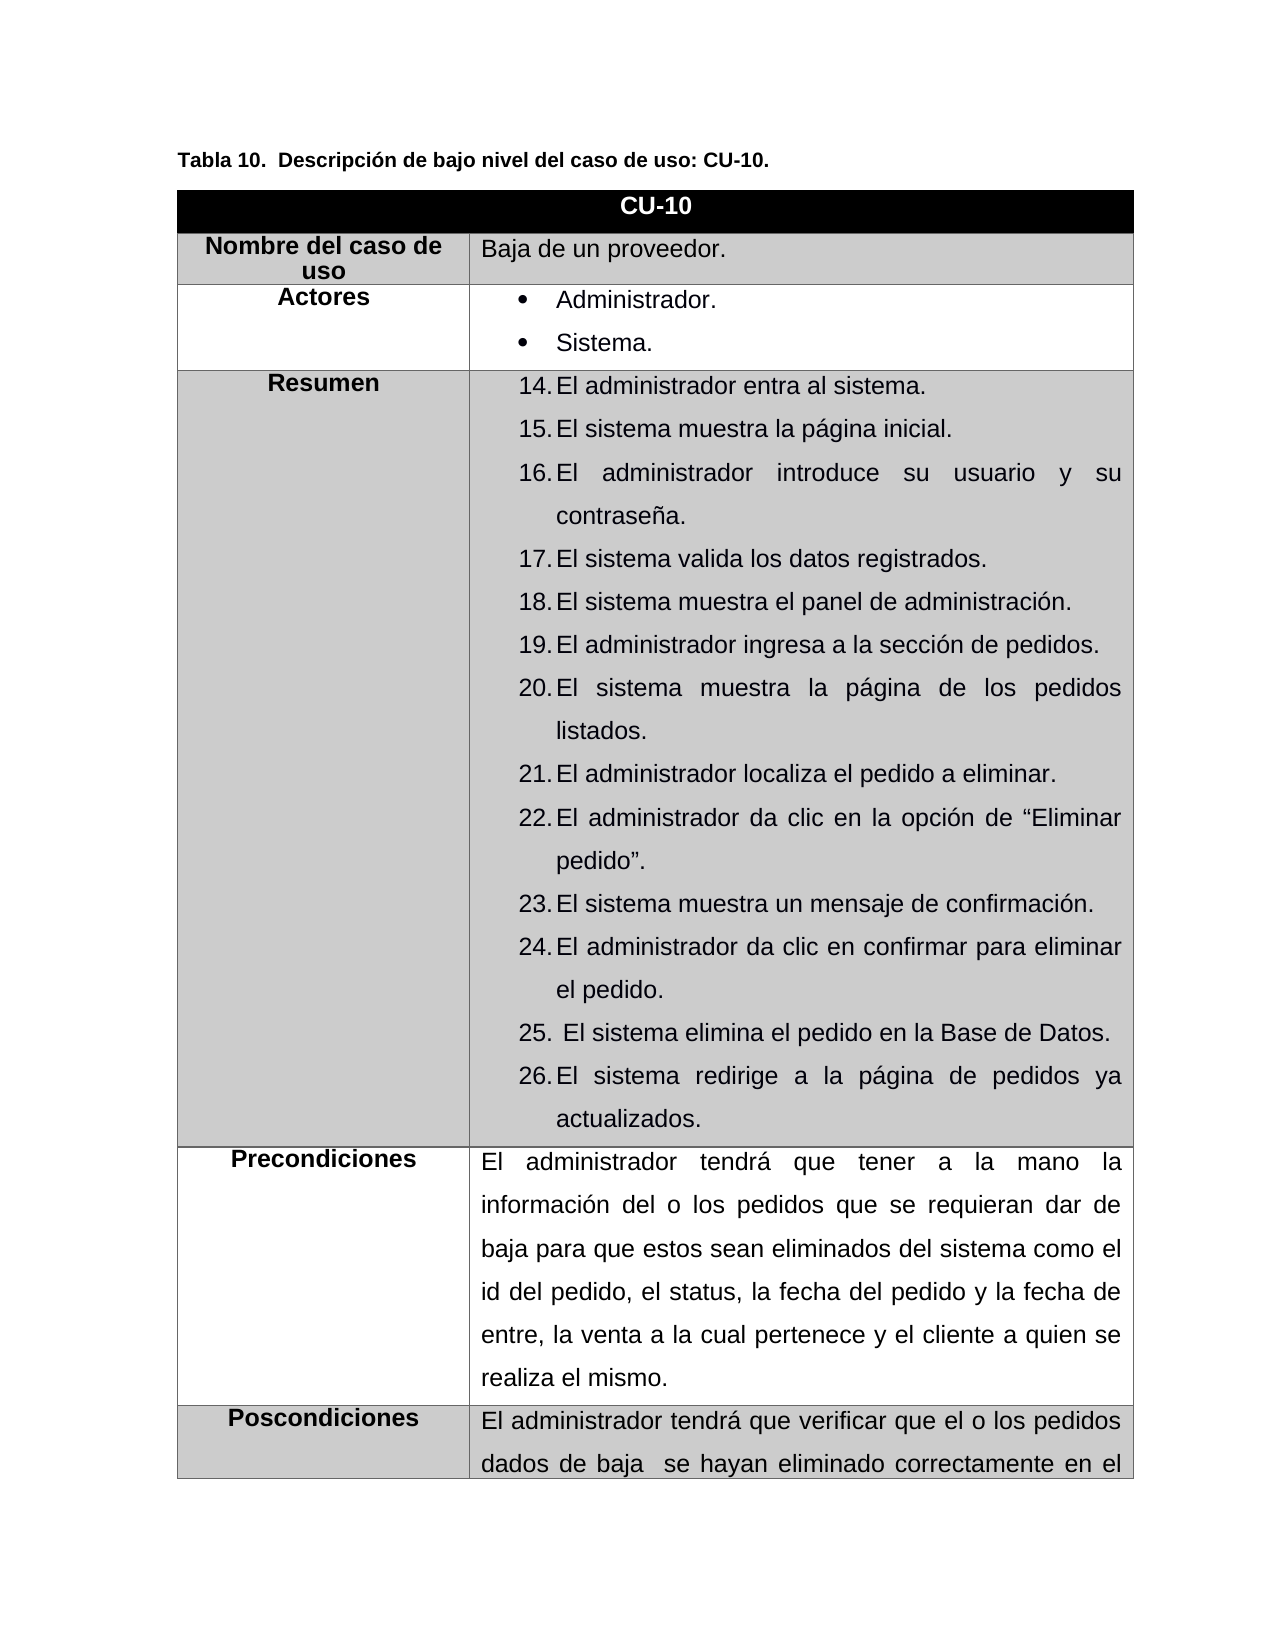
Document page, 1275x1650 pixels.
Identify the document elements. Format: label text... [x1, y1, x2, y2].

table_cell Resumen [178, 371, 469, 1146]
table_cell Administrador. Sistema. [470, 285, 1133, 370]
table_cell Precondiciones [178, 1148, 469, 1405]
text Tabla 10. Descripción de bajo nivel del caso de uso: CU-10. [177, 148, 1098, 172]
table_cell El administrador entra al sistema. El sistema muestra la página inicial. El administrador introduce su usuario y su contraseña. El sistema valida los datos registrados. El sistema muestra el panel de administración. El administrador ingresa a la sección de pedidos. El sistema muestra la página de los pedidos listados. El administrador localiza el pedido a eliminar. El administrador da clic en la opción de “Eliminar pedido”. El sistema muestra un mensaje de confirmación. El administrador da clic en confirmar para eliminar el pedido. El sistema elimina el pedido en la Base de Datos. El sistema redirige a la página de pedidos ya actualizados. [470, 371, 1133, 1146]
table_cell El administrador tendrá que tener a la mano la información del o los pedidos que se requieran dar de baja para que estos sean eliminados del sistema como el id del pedido, el status, la fecha del pedido y la fecha de entre, la venta a la cual pertenece y el cliente a quien se realiza el mismo. [470, 1148, 1133, 1405]
table_cell Actores [178, 285, 469, 370]
table_cell Nombre del caso de uso [178, 234, 469, 284]
table_cell Baja de un proveedor. [470, 234, 1133, 284]
table_cell Poscondiciones [178, 1406, 469, 1478]
table_header CU-10 [178, 191, 1133, 233]
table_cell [470, 1406, 1133, 1478]
